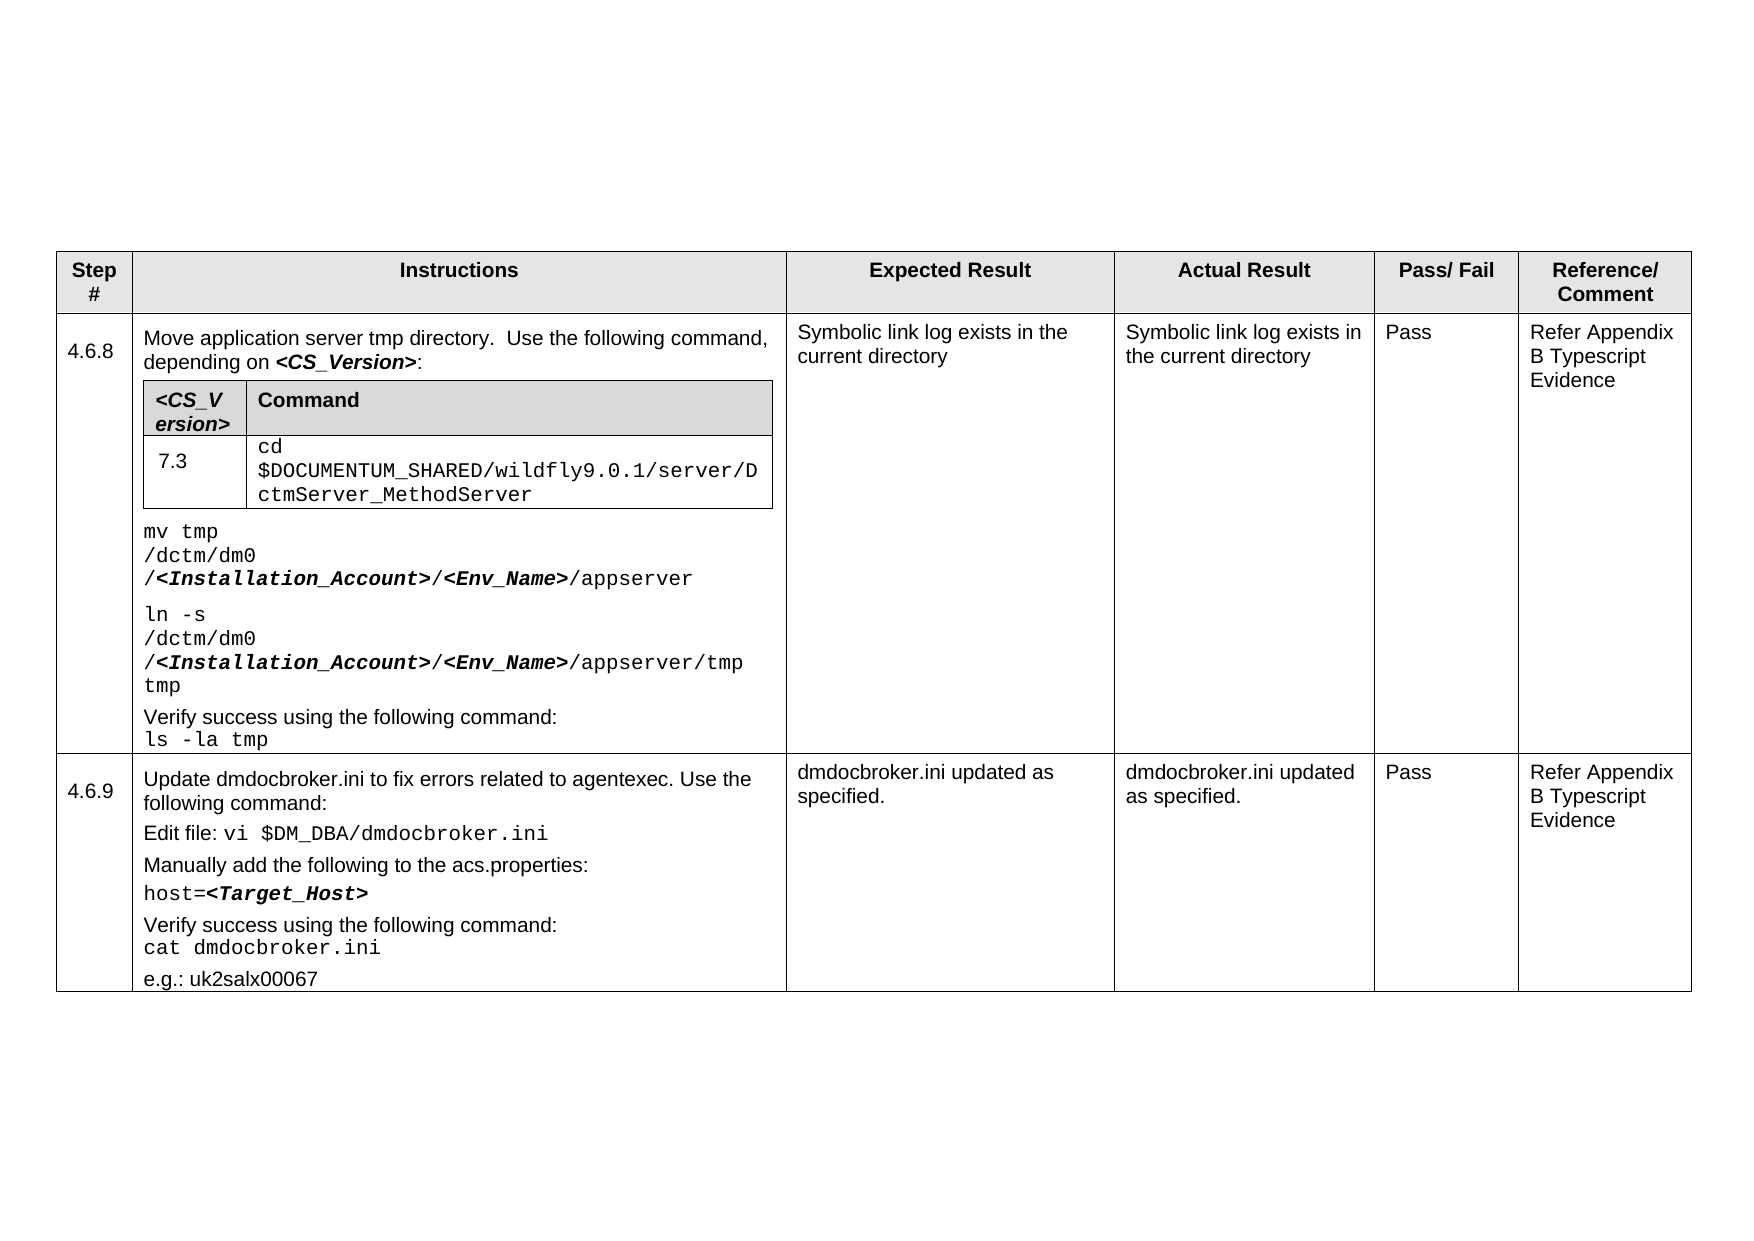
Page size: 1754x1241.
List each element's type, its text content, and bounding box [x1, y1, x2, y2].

table_header Step # [57, 252, 132, 312]
table_header Instructions [133, 252, 786, 312]
table_cell dmdocbroker.ini updated as specified. [1115, 754, 1374, 991]
table_cell Symbolic link log exists in the current directory [1115, 314, 1374, 753]
table_cell Update dmdocbroker.ini to fix errors related to agentexec. Use the following command: Edit file: vi $DM_DBA/dmdocbroker.ini Manually add the following to the acs.properties: host=<Target_Host> Verify success using the following command: cat dmdocbroker.ini e.g.: uk2salx00067 [133, 754, 786, 991]
table_cell Pass [1375, 754, 1518, 991]
table_header Pass/ Fail [1375, 252, 1518, 312]
table_header Actual Result [1115, 252, 1374, 312]
table_cell Symbolic link log exists in the current directory [787, 314, 1114, 753]
table_header Reference/ Comment [1519, 252, 1691, 312]
table_cell Move application server tmp directory. Use the following command, depending on <CS_Version>: mv tmp /dctm/dm0/<Installation_Account>/<Env_Name>/appserver ln -s /dctm/dm0/<Installation_Account>/<Env_Name>/appserver/tmp tmp Verify success using the following command: ls -la tmp [133, 314, 786, 753]
table_header Expected Result [787, 252, 1114, 312]
table_cell Refer Appendix B Typescript Evidence [1519, 314, 1691, 753]
table_cell [57, 754, 132, 991]
table_cell Refer Appendix B Typescript Evidence [1519, 754, 1691, 991]
table_cell [57, 314, 132, 753]
table_cell Pass [1375, 314, 1518, 753]
table_cell dmdocbroker.ini updated as specified. [787, 754, 1114, 991]
